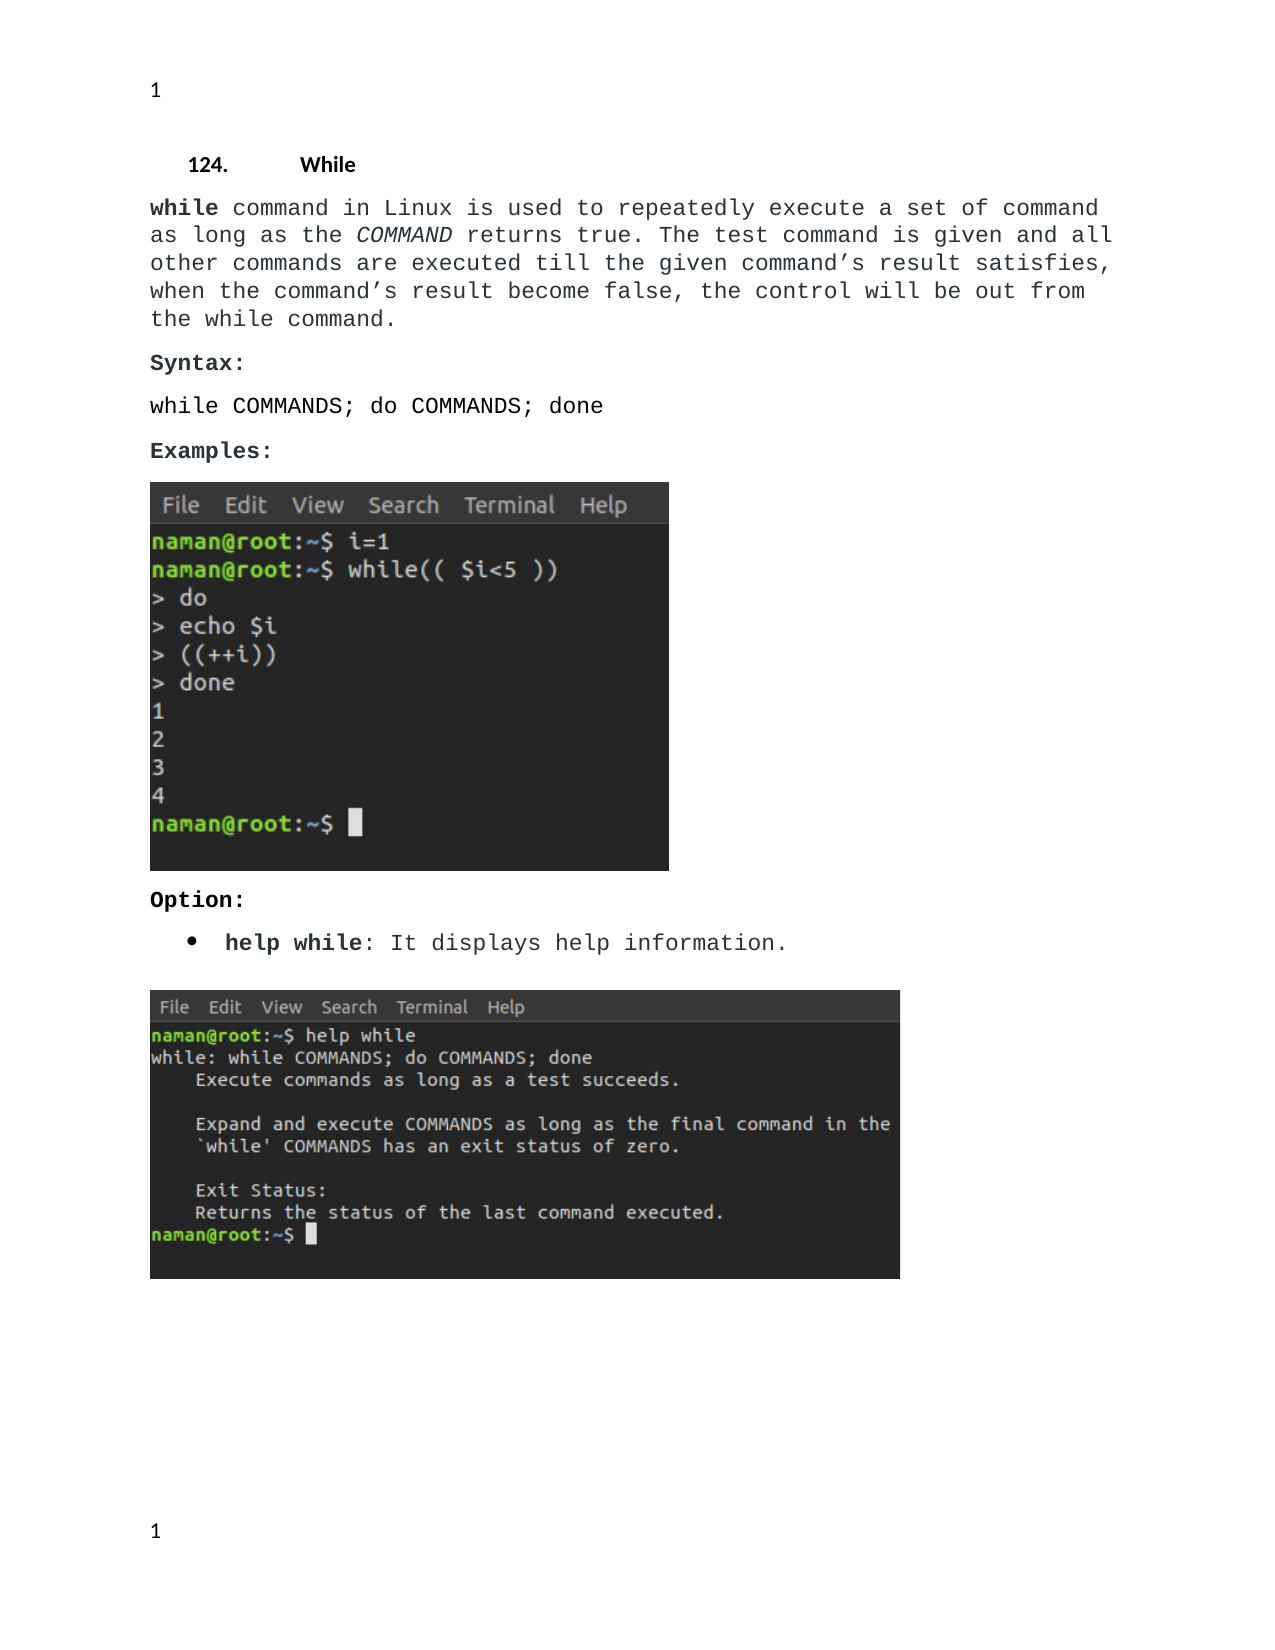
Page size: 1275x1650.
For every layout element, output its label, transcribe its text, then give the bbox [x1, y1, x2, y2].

text Option: [150, 888, 1125, 914]
text Examples: [150, 439, 1125, 465]
picture [150, 990, 901, 1279]
list While [187, 150, 1125, 178]
picture [150, 482, 669, 871]
text Syntax: [150, 351, 1125, 377]
list help while: It displays help information. [187, 932, 1125, 988]
text while command in Linux is used to repeatedly execute a set of command as long as the COMMAND returns true. The test command is given and all other commands are executed till the given command’s result satisfies, when the command’s result become false, the control will be out from the while command. [150, 196, 1125, 333]
text while COMMANDS; do COMMANDS; done [150, 394, 1125, 421]
